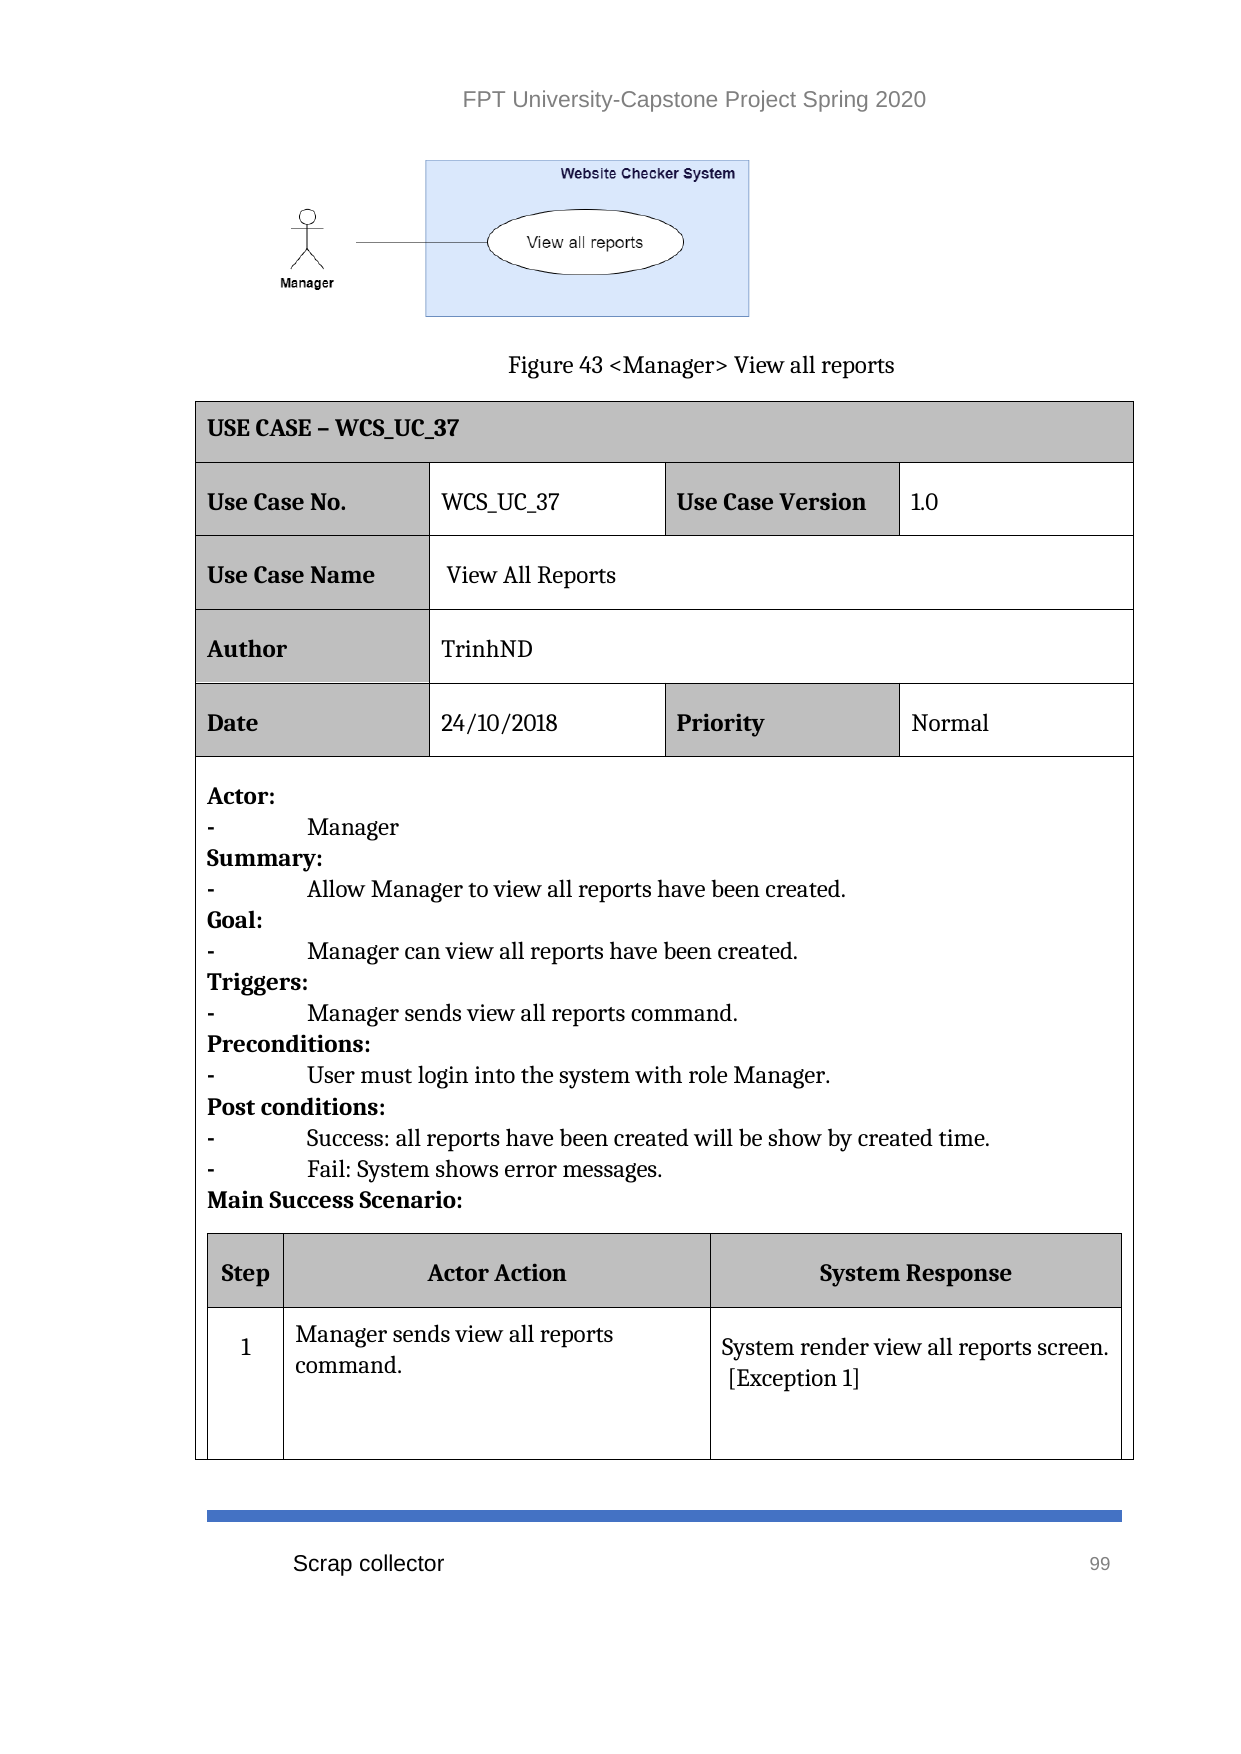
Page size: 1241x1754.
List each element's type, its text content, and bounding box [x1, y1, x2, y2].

table_cell Normal [900, 684, 1133, 756]
table_cell View All Reports [430, 536, 1133, 609]
table_cell 24/10/2018 [430, 684, 665, 756]
table_cell Use Case Version [666, 463, 899, 535]
table_cell Priority [666, 684, 899, 756]
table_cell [196, 757, 1133, 1459]
picture [275, 147, 781, 333]
text Figure 43 <Manager> View all reports [207, 351, 1122, 380]
table_cell Author [196, 610, 429, 682]
table_cell TrinhND [430, 610, 1133, 682]
table_cell Use Case No. [196, 463, 429, 535]
table_cell 1.0 [900, 463, 1133, 535]
table_header USE CASE – WCS_UC_37 [196, 402, 1133, 462]
table_cell WCS_UC_37 [430, 463, 665, 535]
table_cell Use Case Name [196, 536, 429, 609]
table_cell Date [196, 684, 429, 756]
